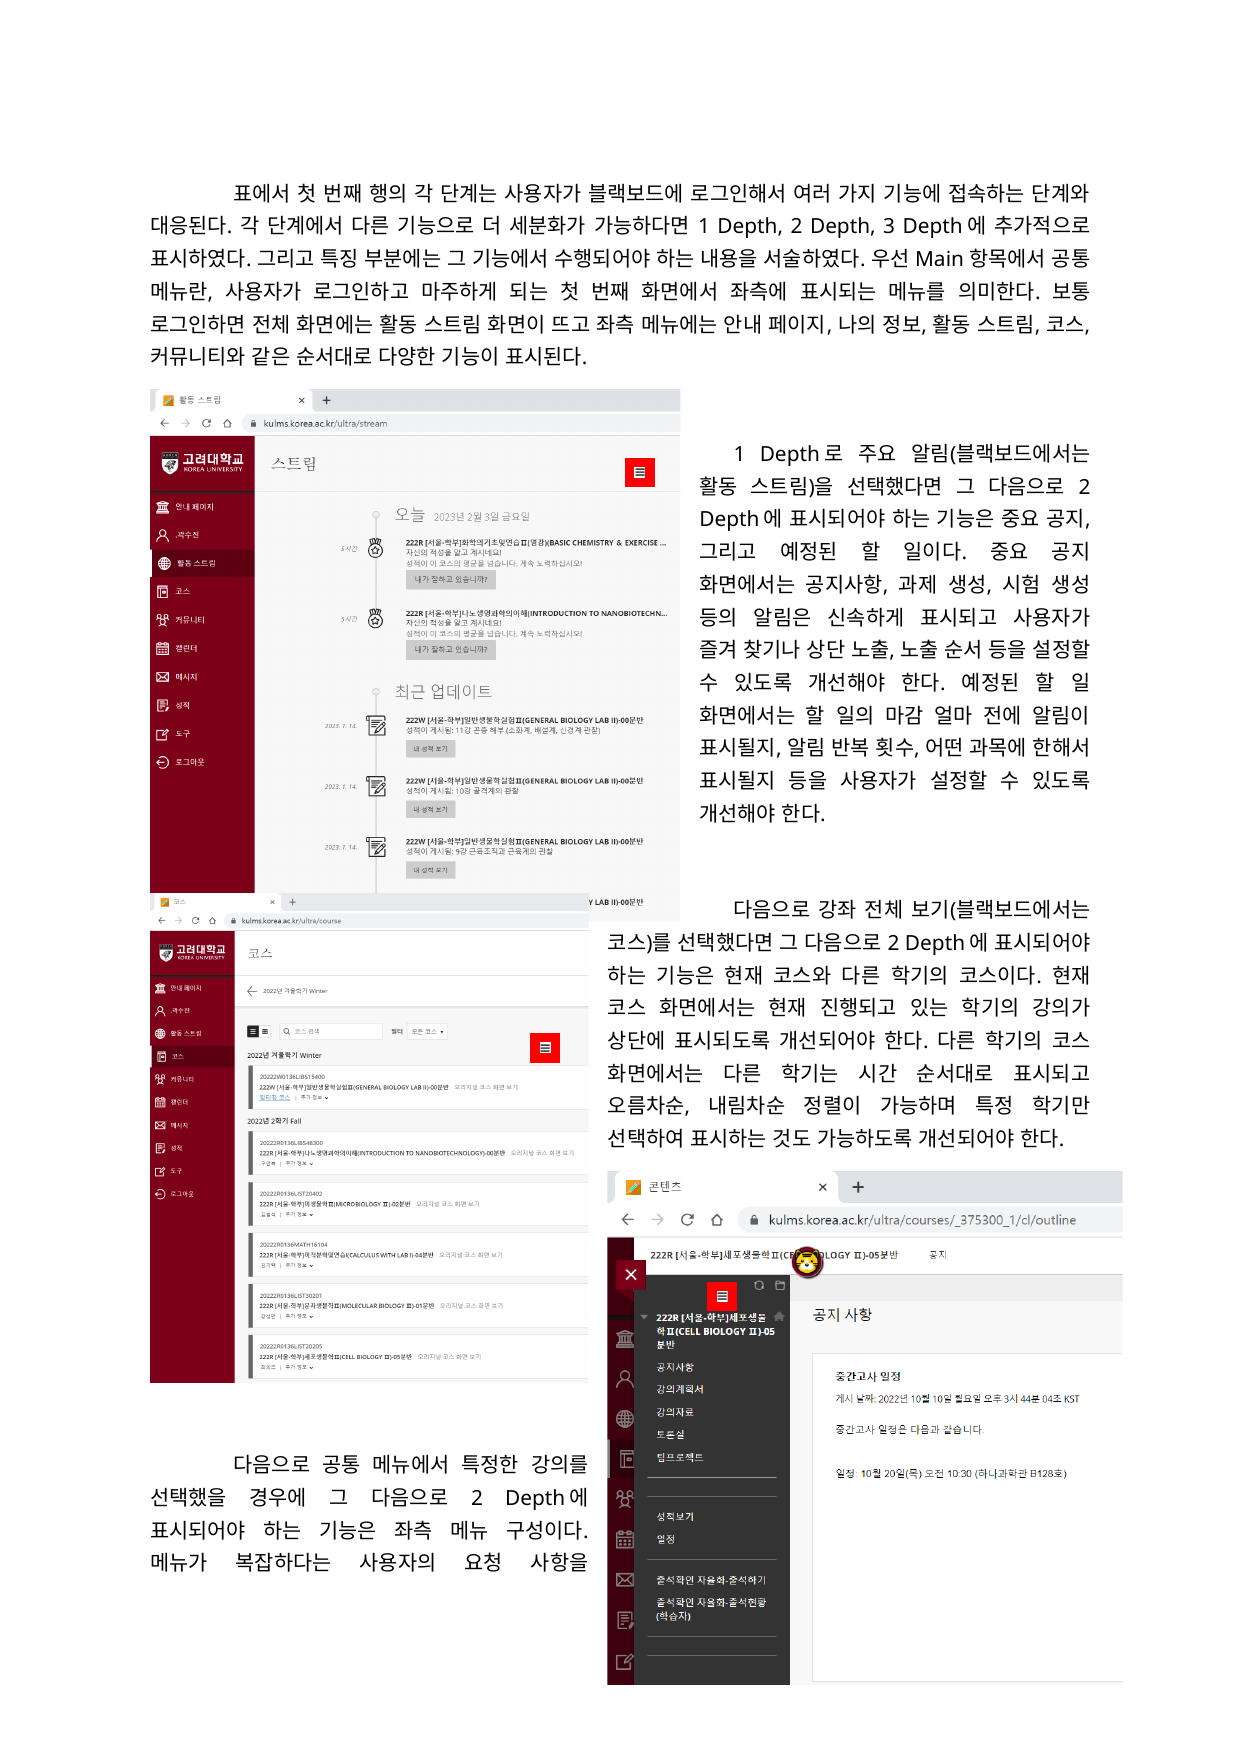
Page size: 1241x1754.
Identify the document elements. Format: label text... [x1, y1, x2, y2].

text 다음으로 강좌 전체 보기(블랙보드에서는 코스)를 선택했다면 그 다음으로 2 Depth에 표시되어야 하는 기능은 현재 코스와 다른 학기의 코스이다. 현재 코스 화면에서는 현재 진행되고 있는 학기의 강의가 상단에 표시되도록 개선되어야 한다. 다른 학기의 코스 화면에서는 다른 학기는 시간 순서대로 표시되고 오름차순, 내림차순 정렬이 가능하며 특정 학기만 선택하여 표시하는 것도 가능하도록 개선되어야 한다. [589, 893, 1090, 1152]
picture [150, 389, 681, 1383]
picture [607, 1171, 1123, 1685]
text 1 Depth로 주요 알림(블랙보드에서는 활동 스트림)을 선택했다면 그 다음으로 2 Depth에 표시되어야 하는 기능은 중요 공지, 그리고 예정된 할 일이다. 중요 공지 화면에서는 공지사항, 과제 생성, 시험 생성 등의 알림은 신속하게 표시되고 사용자가 즐겨 찾기나 상단 노출, 노출 순서 등을 설정할 수 있도록 개선해야 한다. 예정된 할 일 화면에서는 할 일의 마감 얼마 전에 알림이 표시될지, 알림 반복 횟수, 어떤 과목에 한해서 표시될지 등을 사용자가 설정할 수 있도록 개선해야 한다. [681, 437, 1090, 827]
text 표에서 첫 번째 행의 각 단계는 사용자가 블랙보드에 로그인해서 여러 가지 기능에 접속하는 단계와 대응된다. 각 단계에서 다른 기능으로 더 세분화가 가능하다면 1 Depth, 2 Depth, 3 Depth에 추가적으로 표시하였다. 그리고 특징 부분에는 그 기능에서 수행되어야 하는 내용을 서술하였다. 우선 Main 항목에서 공통 메뉴란, 사용자가 로그인하고 마주하게 되는 첫 번째 화면에서 좌측에 표시되는 메뉴를 의미한다. 보통 로그인하면 전체 화면에는 활동 스트림 화면이 뜨고 좌측 메뉴에는 안내 페이지, 나의 정보, 활동 스트림, 코스, 커뮤니티와 같은 순서대로 다양한 기능이 표시된다. [150, 177, 1090, 371]
